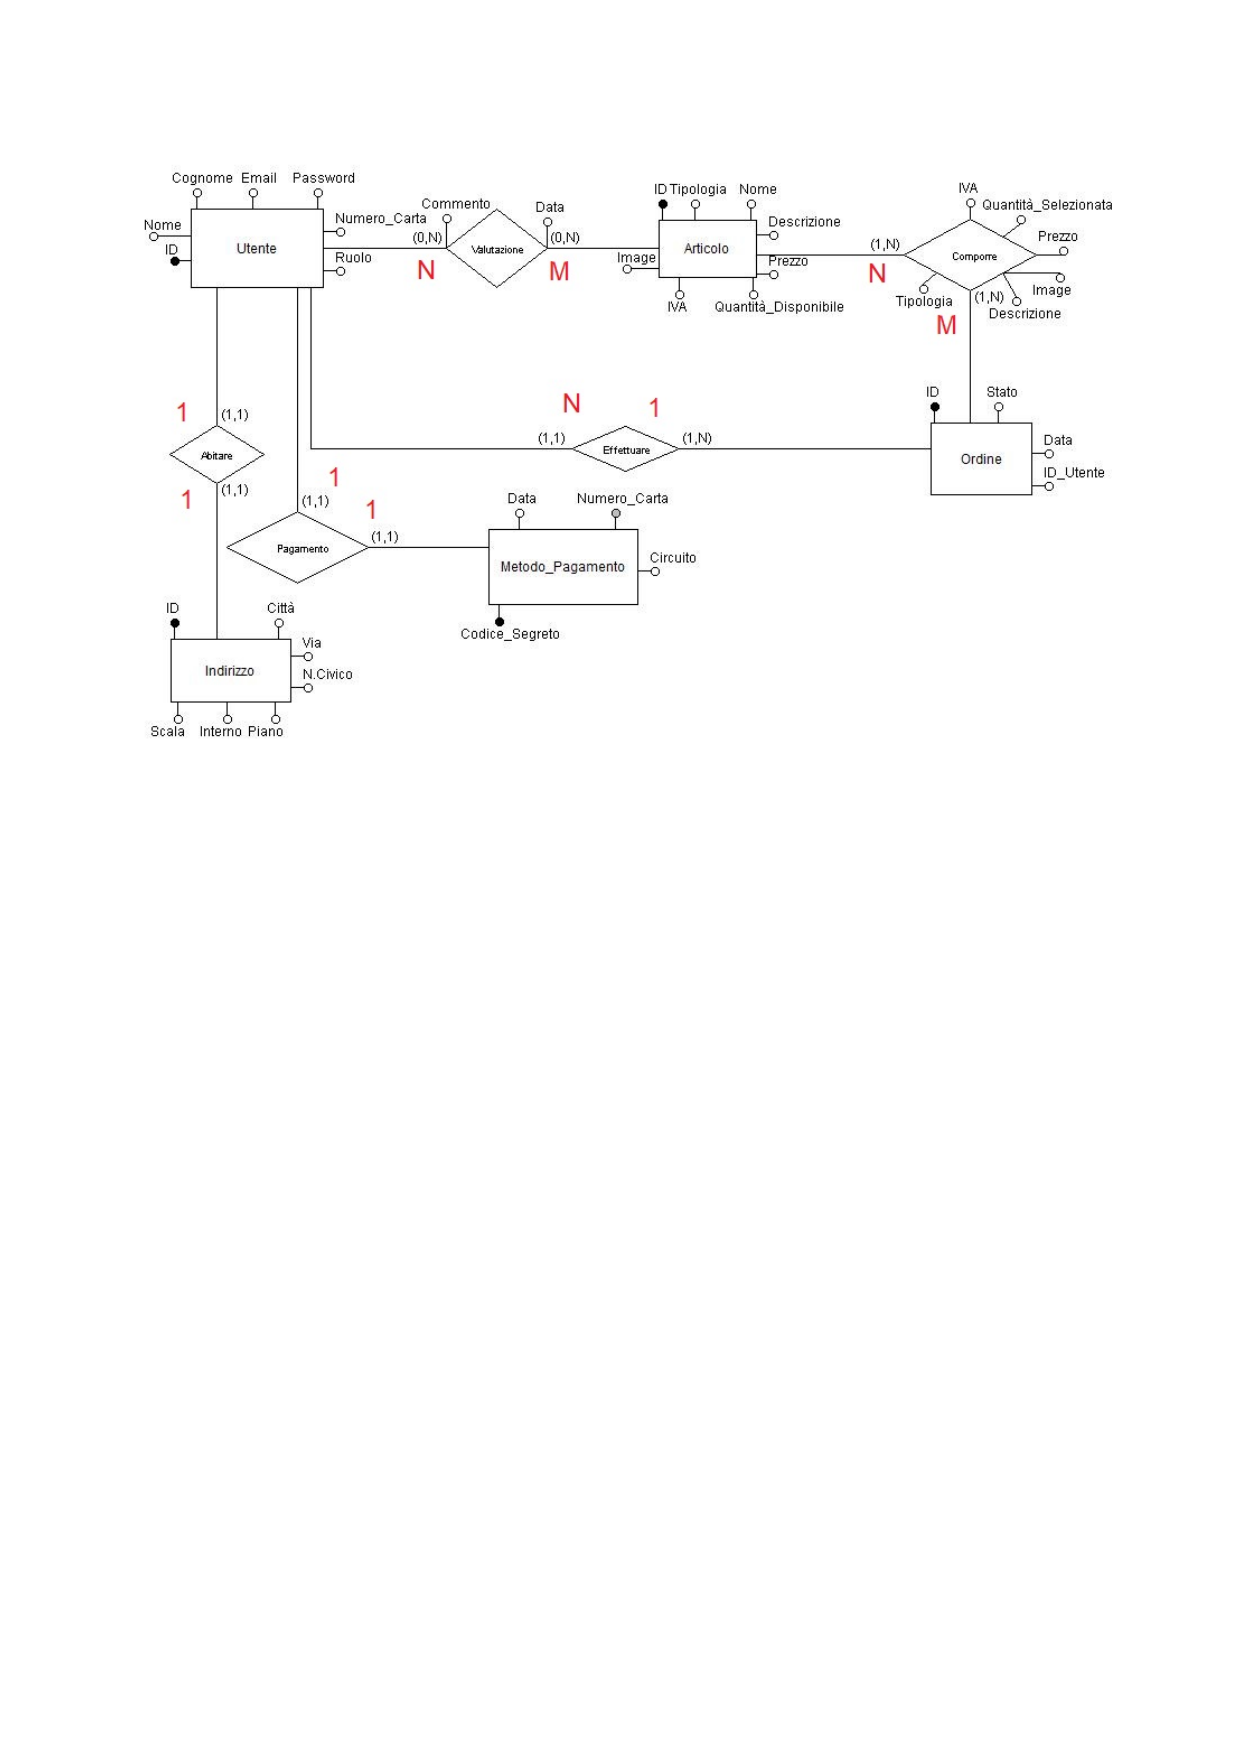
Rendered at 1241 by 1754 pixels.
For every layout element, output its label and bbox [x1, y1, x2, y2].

picture [118, 147, 1122, 762]
